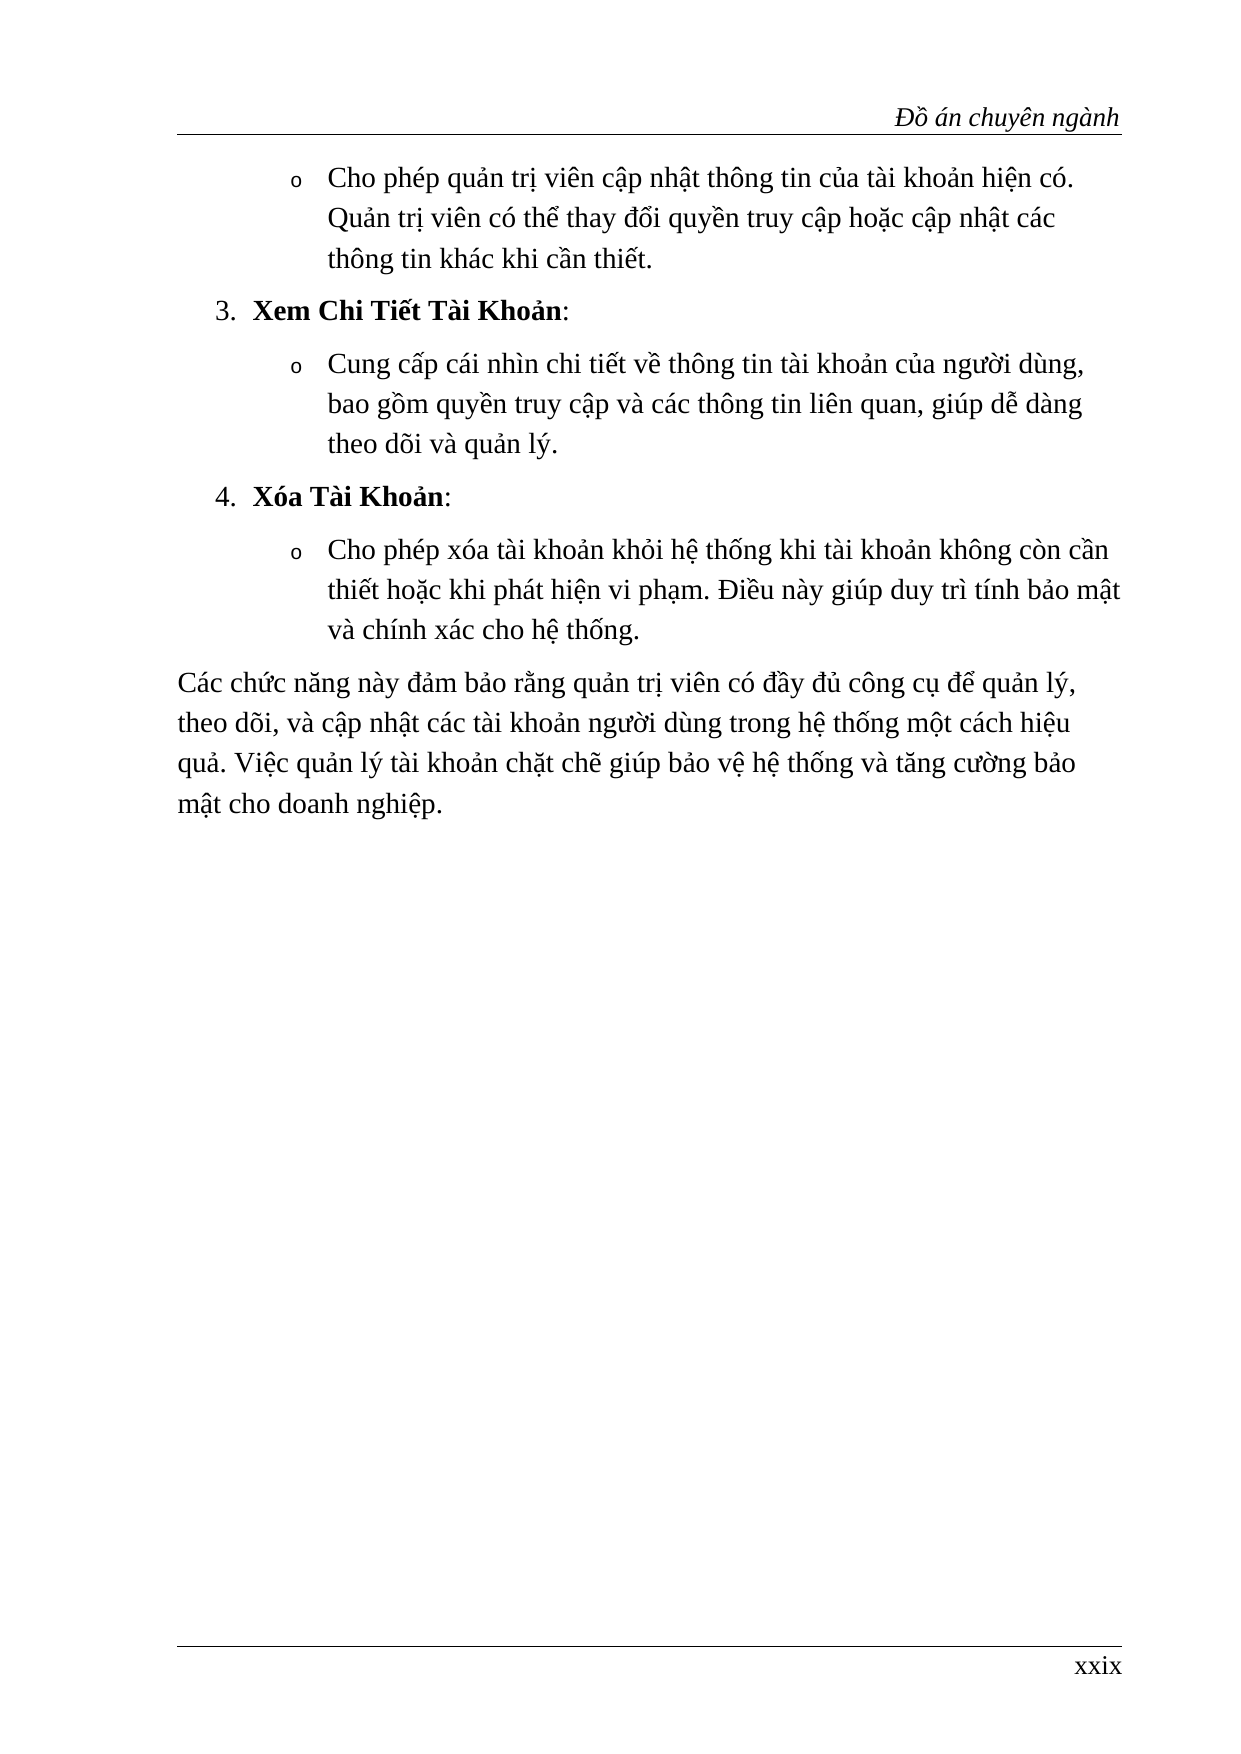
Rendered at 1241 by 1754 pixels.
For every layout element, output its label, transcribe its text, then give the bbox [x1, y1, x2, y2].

list Cung cấp cái nhìn chi tiết về thông tin tài khoản của người dùng, bao gồm quyền truy cập và các thông tin liên quan, giúp dễ dàng theo dõi và quản lý. [290, 346, 1122, 460]
list Xem Chi Tiết Tài Khoản: [215, 293, 1122, 327]
list Xóa Tài Khoản: [215, 479, 1122, 513]
list Cho phép quản trị viên cập nhật thông tin của tài khoản hiện có. Quản trị viên có thể thay đổi quyền truy cập hoặc cập nhật các thông tin khác khi cần thiết. [290, 160, 1122, 274]
text Các chức năng này đảm bảo rằng quản trị viên có đầy đủ công cụ để quản lý, theo dõi, và cập nhật các tài khoản người dùng trong hệ thống một cách hiệu quả. Việc quản lý tài khoản chặt chẽ giúp bảo vệ hệ thống và tăng cường bảo mật cho doanh nghiệp. [177, 665, 1122, 819]
list Cho phép xóa tài khoản khỏi hệ thống khi tài khoản không còn cần thiết hoặc khi phát hiện vi phạm. Điều này giúp duy trì tính bảo mật và chính xác cho hệ thống. [290, 532, 1122, 646]
